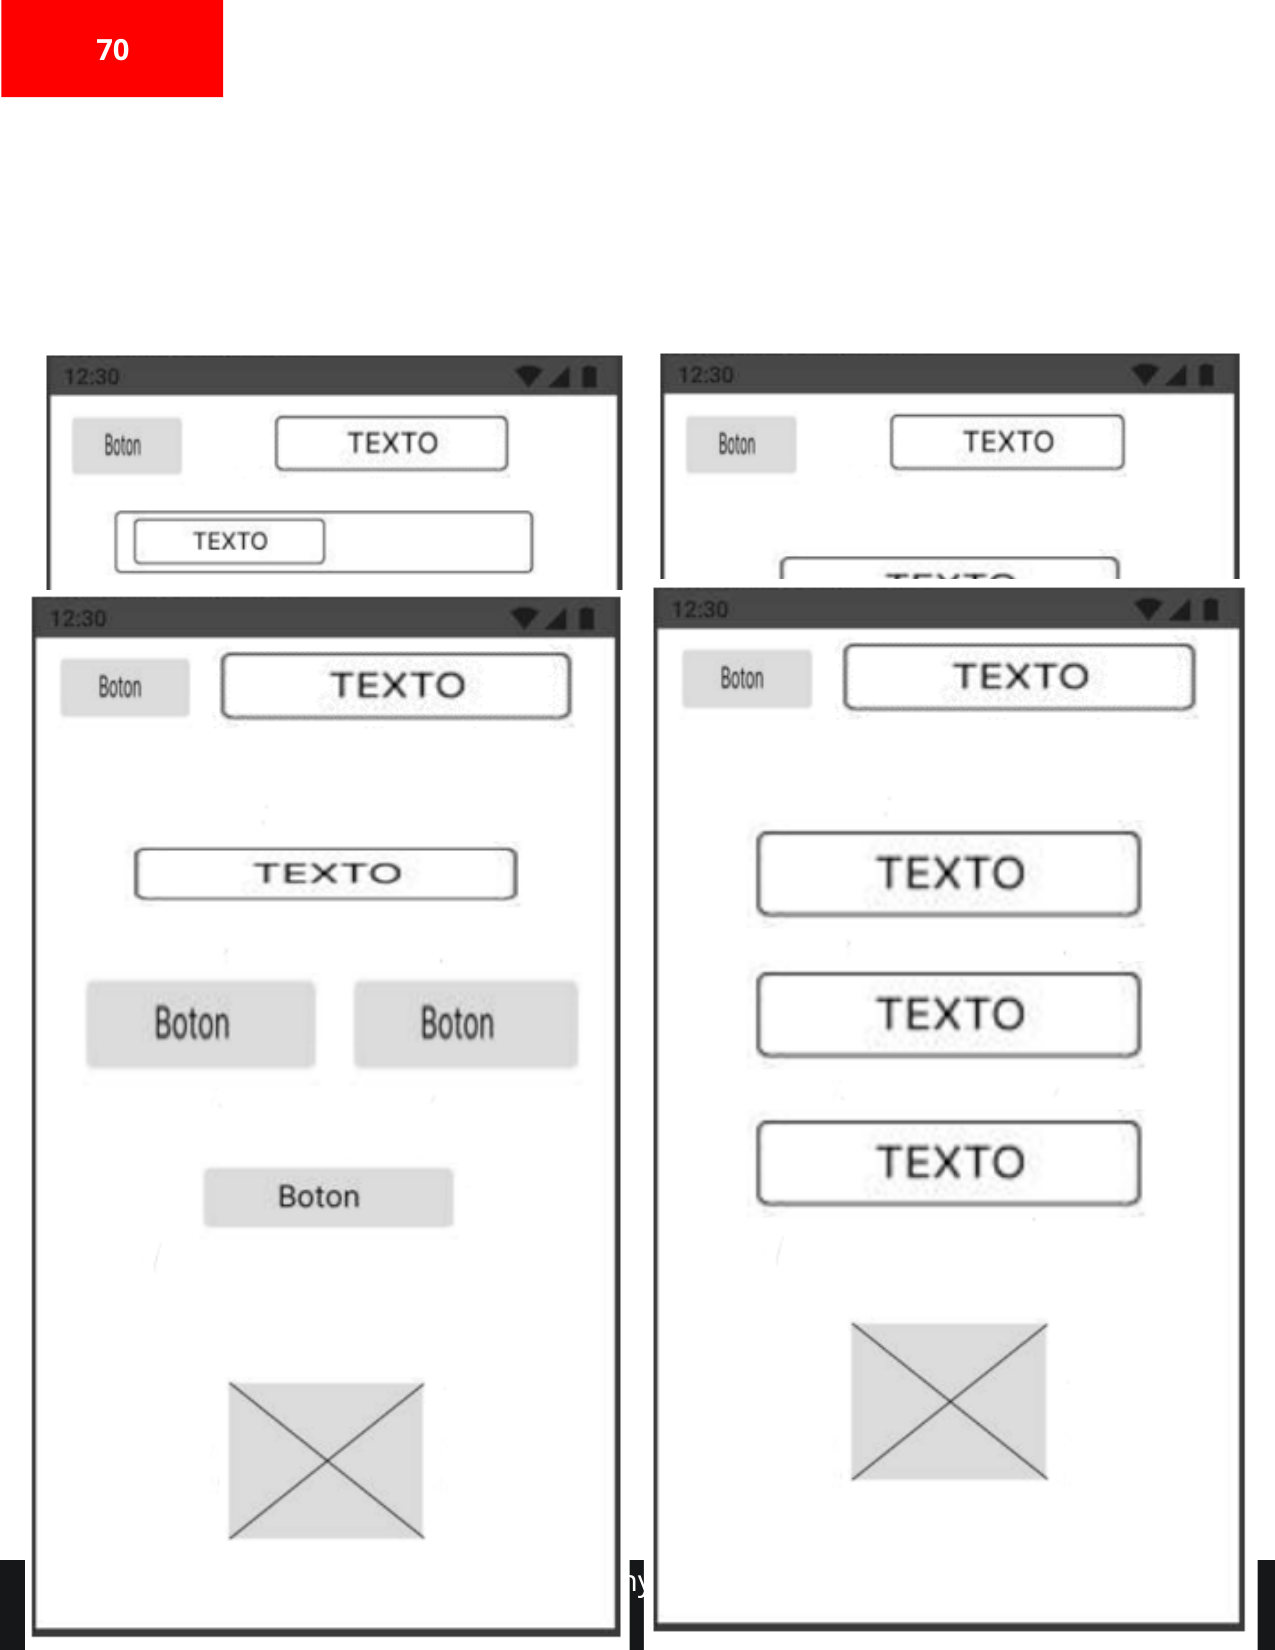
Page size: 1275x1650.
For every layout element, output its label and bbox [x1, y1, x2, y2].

picture [643, 345, 1258, 1650]
picture [25, 347, 630, 1650]
